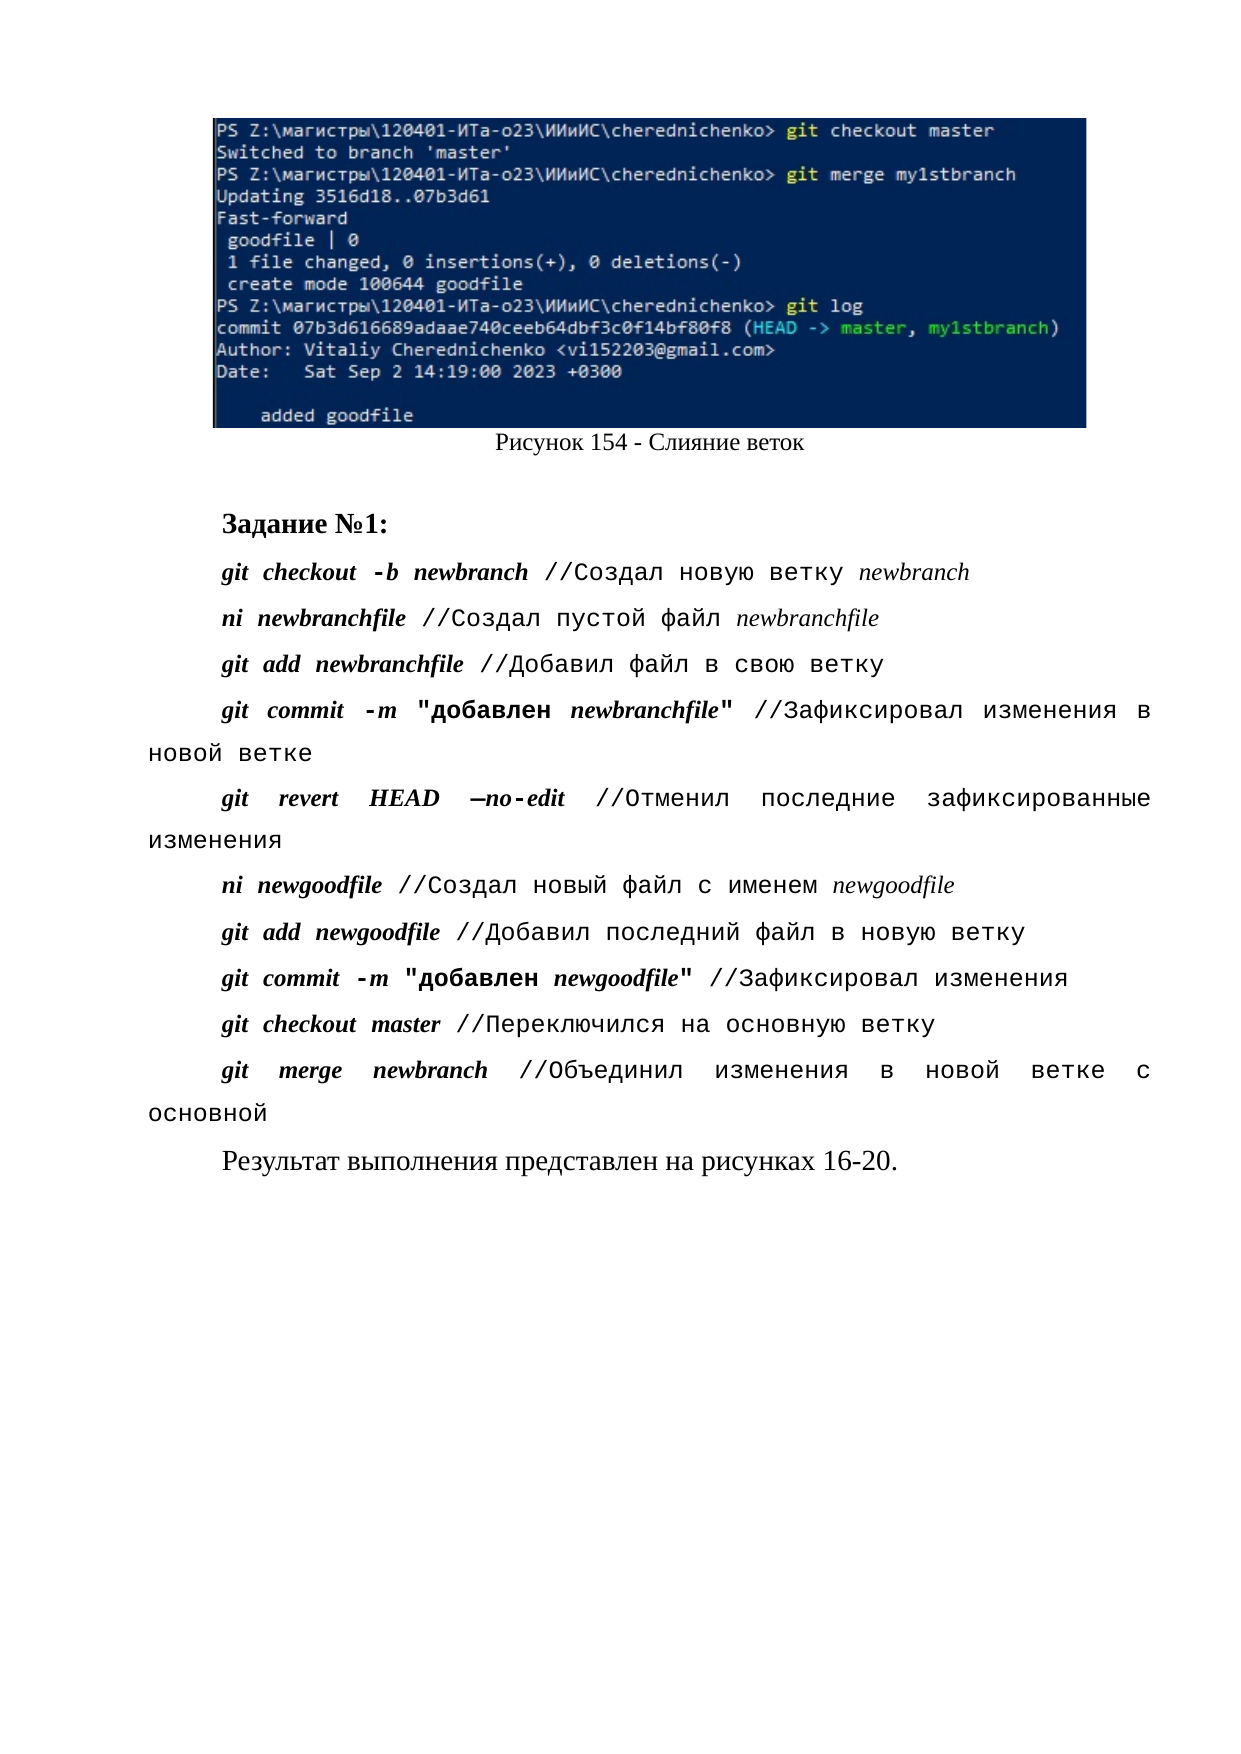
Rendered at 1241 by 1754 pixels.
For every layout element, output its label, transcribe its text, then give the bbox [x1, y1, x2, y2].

text git revert HEAD —no-edit //Отменил последние зафиксированные изменения [148, 783, 1152, 856]
text git add newbranchfile //Добавил файл в свою ветку [148, 649, 1152, 680]
picture [212, 118, 1087, 428]
text ni newgoodfile //Создал новый файл с именем newgoodfile [148, 871, 1152, 901]
text git add newgoodfile //Добавил последний файл в новую ветку [148, 917, 1152, 948]
text git commit -m "добавлен newbranchfile" //Зафиксировал изменения в новой ветке [148, 696, 1152, 769]
text Результат выполнения представлен на рисунках 16-20. [148, 1143, 1152, 1177]
text git checkout master //Переключился на основную ветку [148, 1009, 1152, 1040]
text ni newbranchfile //Создал пустой файл newbranchfile [148, 603, 1152, 634]
text git checkout -b newbranch //Создал новую ветку newbranch [148, 557, 1152, 588]
text Рисунок 15 - Слияние веток [148, 427, 1152, 456]
text Задание №1: [148, 507, 1152, 540]
text git merge newbranch //Объединил изменения в новой ветке с основной [148, 1056, 1152, 1129]
text git commit -m "добавлен newgoodfile" //Зафиксировал изменения [148, 963, 1152, 994]
